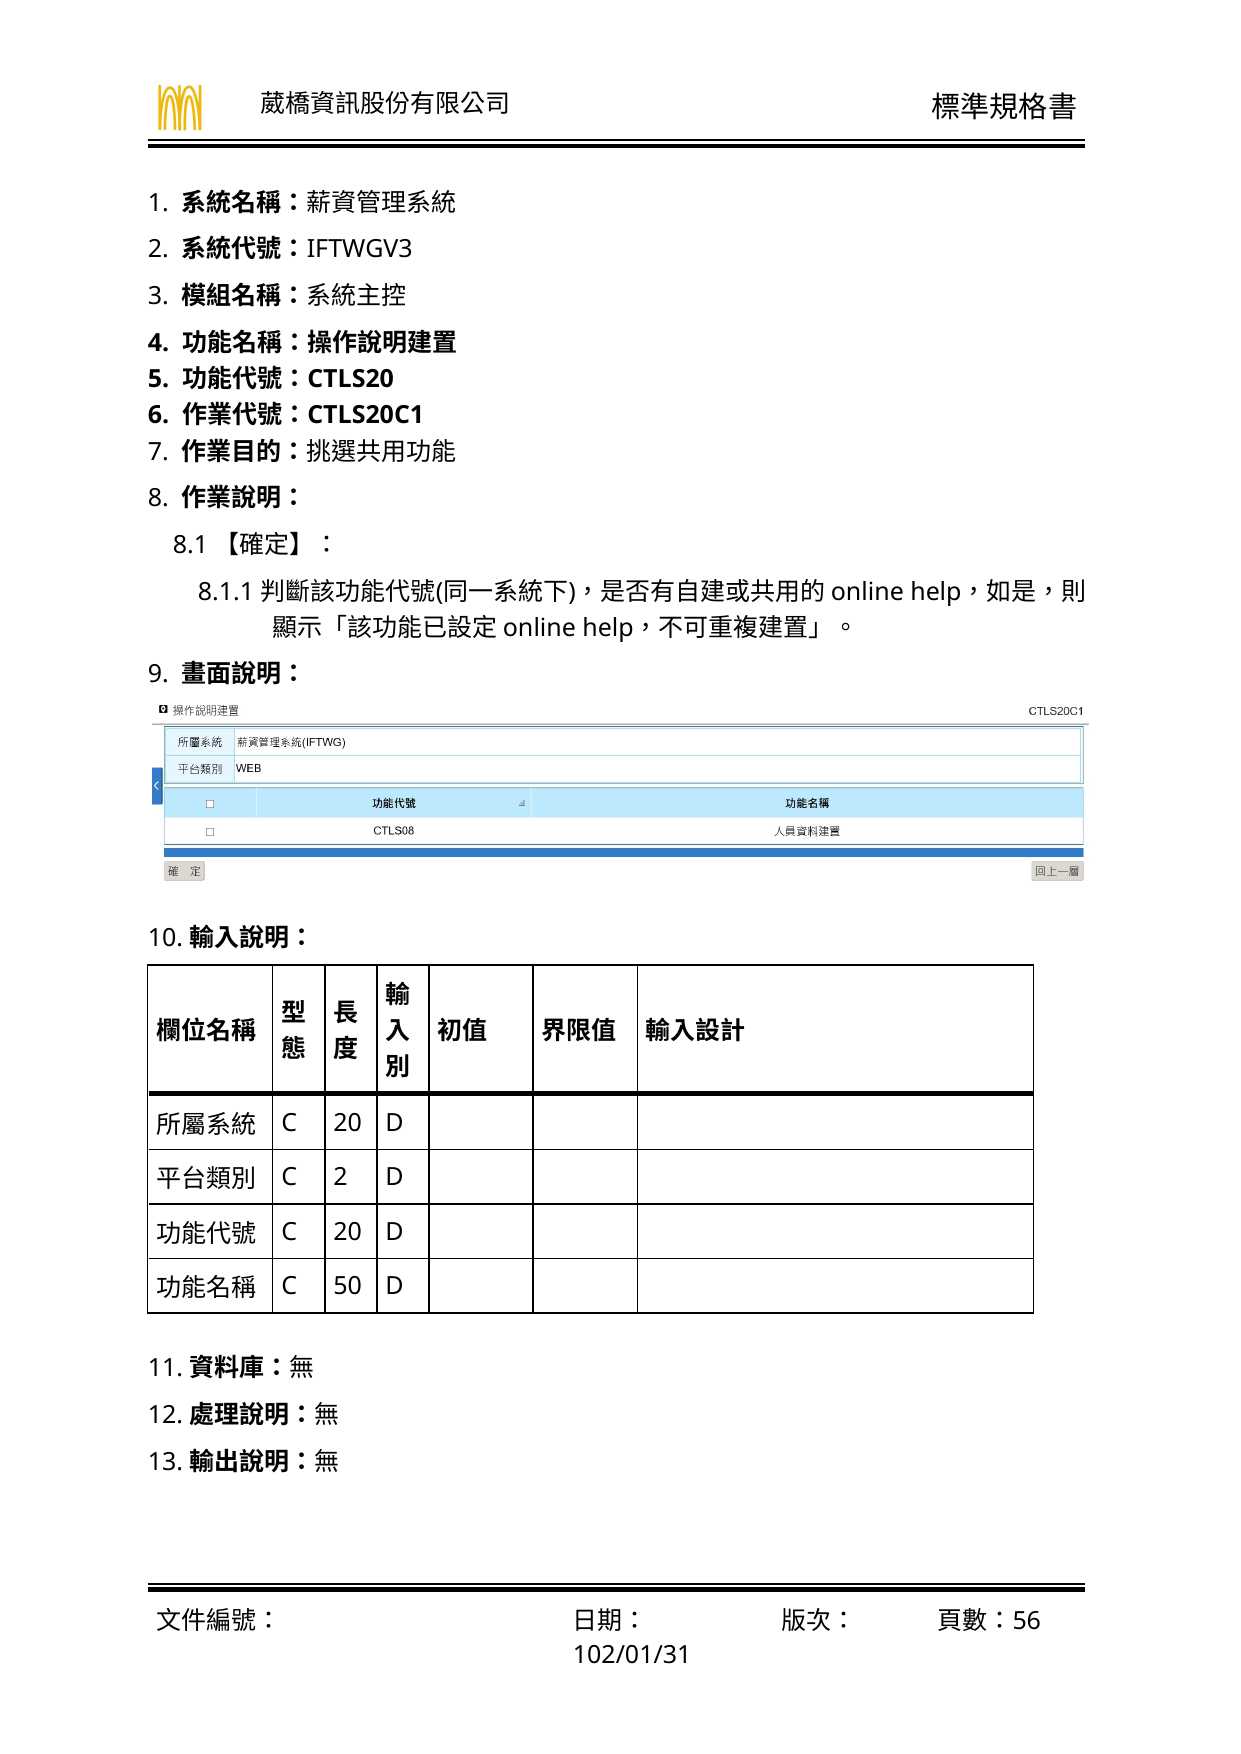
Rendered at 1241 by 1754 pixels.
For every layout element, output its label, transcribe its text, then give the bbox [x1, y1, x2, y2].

text 9. 畫面說明： [148, 654, 1092, 690]
table_cell 2 [326, 1150, 376, 1203]
table_cell D [378, 1259, 428, 1312]
table_cell 20 [326, 1205, 376, 1258]
text 1. 系統名稱：薪資管理系統 [148, 182, 1092, 218]
table_cell [534, 1259, 637, 1312]
table_cell [638, 1205, 1033, 1258]
picture [156, 83, 203, 131]
table_header 界限值 [534, 966, 637, 1091]
table_cell [430, 1205, 532, 1258]
table_cell [430, 1150, 532, 1203]
table_cell 20 [326, 1096, 376, 1149]
table_cell 平台類別 [148, 1150, 272, 1203]
text 11. 資料庫：無 [148, 1348, 1092, 1384]
text 8.1.1 判斷該功能代號(同一系統下)，是否有自建或共用的online help，如是，則顯示「該功能已設定online help，不可重複建置」。 [198, 571, 1092, 643]
table_cell [638, 1096, 1033, 1149]
table_cell 所屬系統 [148, 1092, 272, 1149]
table_header 初值 [430, 966, 532, 1091]
table_cell C [273, 1205, 324, 1258]
table_header 長度 [326, 966, 376, 1091]
table_cell [638, 1259, 1033, 1312]
table_header 輸入設計 [638, 966, 1033, 1091]
table_cell C [273, 1150, 324, 1203]
table_cell D [378, 1205, 428, 1258]
table_cell 50 [326, 1259, 376, 1312]
text 7. 作業目的：挑選共用功能 [148, 431, 1092, 467]
table_header 型態 [273, 966, 324, 1091]
subtitle 4. 功能名稱：操作說明建置 [148, 322, 1092, 358]
subtitle 6. 作業代號：CTLS20C1 [148, 395, 1092, 431]
text 3. 模組名稱：系統主控 [148, 276, 1092, 312]
text 10. 輸入說明： [148, 917, 1092, 954]
table_cell 功能名稱 [148, 1259, 272, 1312]
table_cell [534, 1205, 637, 1258]
table_cell 功能代號 [148, 1204, 272, 1258]
text 2. 系統代號：IFTWGV3 [148, 229, 1092, 265]
table_cell [430, 1096, 532, 1149]
subtitle 5. 功能代號：CTLS20 [148, 358, 1092, 395]
table_header 輸入別 [378, 966, 428, 1091]
table_cell [534, 1096, 637, 1149]
text 8.1 【確定】： [173, 524, 1092, 561]
table_cell C [273, 1096, 324, 1149]
table_cell D [378, 1096, 428, 1149]
table_cell C [273, 1259, 324, 1312]
text 12. 處理說明：無 [148, 1394, 1092, 1431]
table_header 欄位名稱 [148, 966, 272, 1091]
table_cell [534, 1150, 637, 1203]
picture [152, 700, 1089, 884]
table_cell [638, 1150, 1033, 1203]
table_cell [430, 1259, 532, 1312]
table_cell D [378, 1150, 428, 1203]
text 8. 作業說明： [148, 478, 1092, 514]
text 13. 輸出說明：無 [148, 1441, 1092, 1477]
